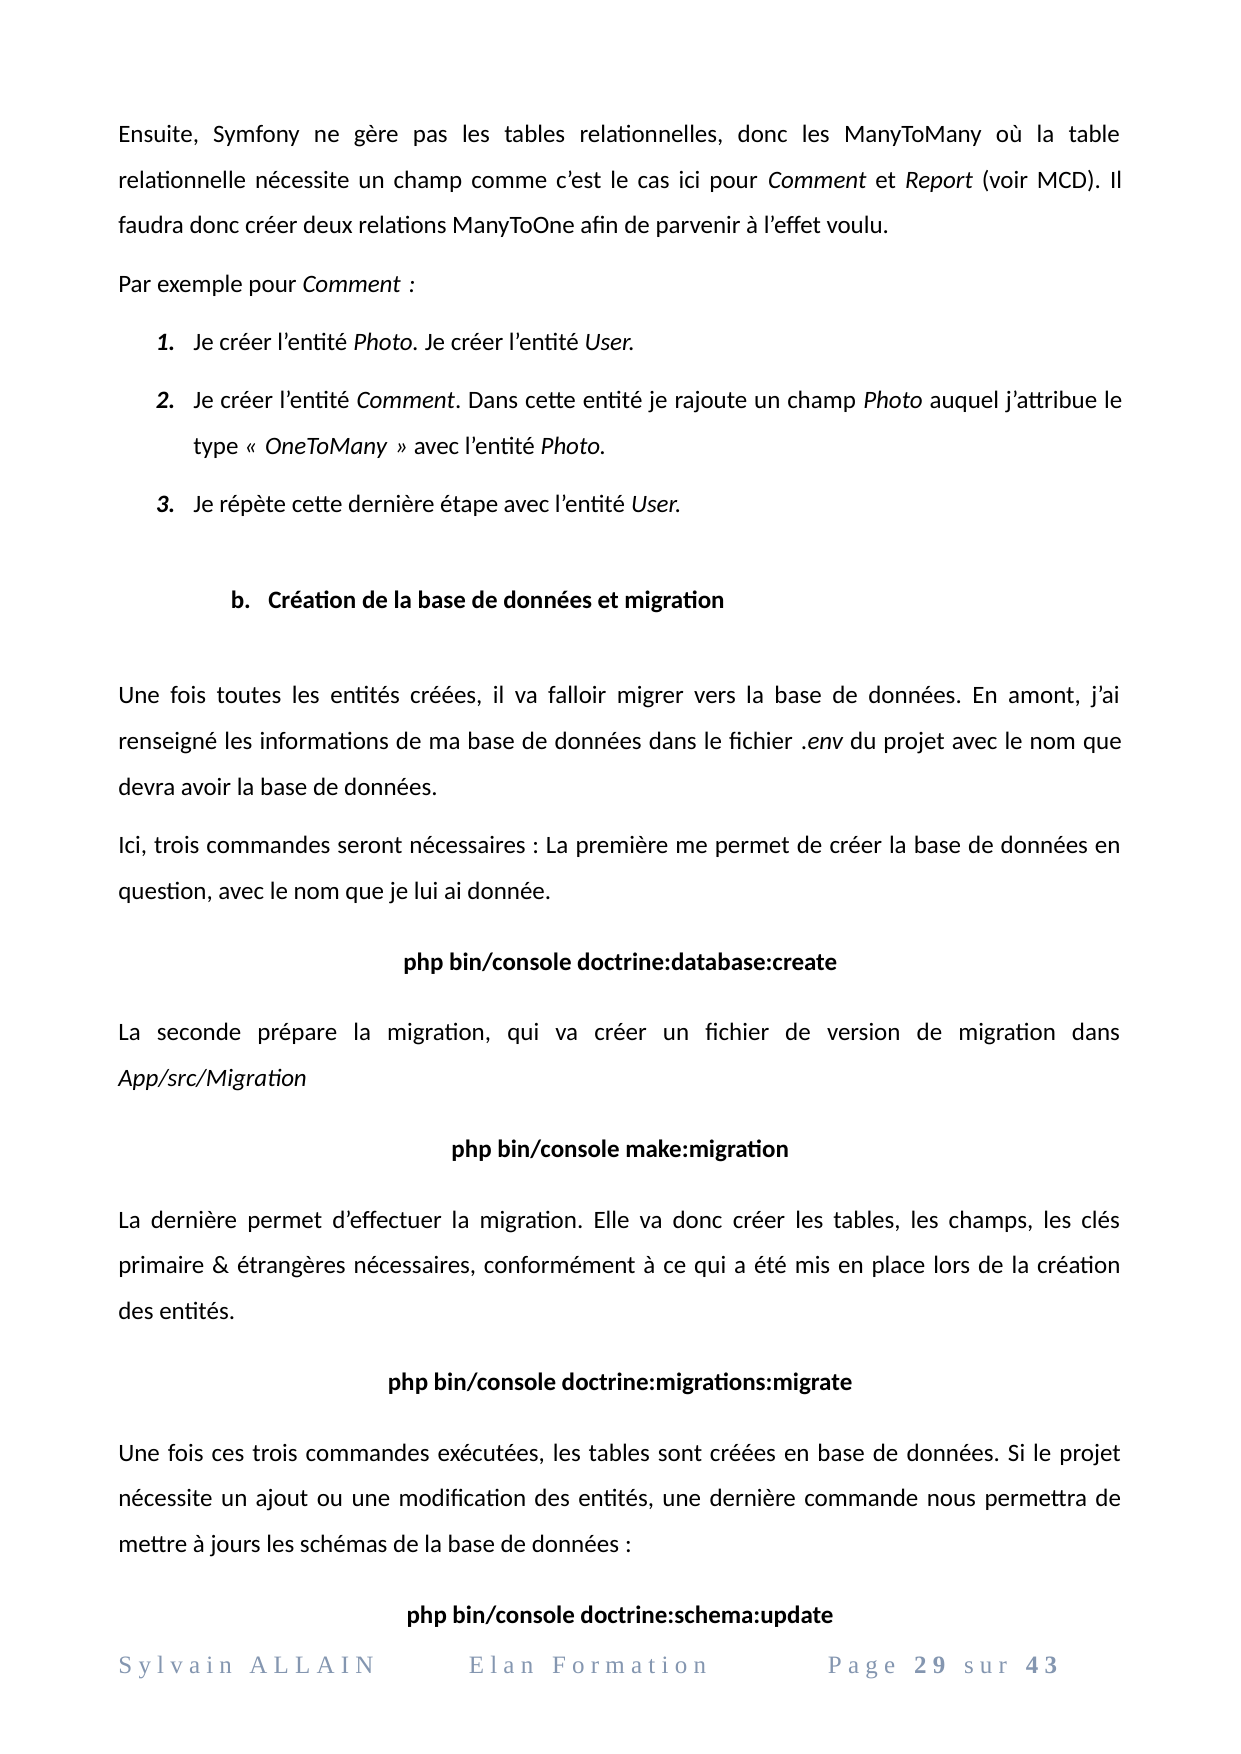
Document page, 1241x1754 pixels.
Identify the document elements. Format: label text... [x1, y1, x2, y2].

list Création de la base de données et migration [231, 584, 1122, 614]
text La dernière permet d’effectuer la migration. Elle va donc créer les tables, les champs, les clés primaire & étrangères nécessaires, conformément à ce qui a été mis en place lors de la création des entités. [118, 1204, 1122, 1326]
text Ici, trois commandes seront nécessaires : La première me permet de créer la base de données en question, avec le nom que je lui ai donnée. [118, 829, 1122, 906]
text Par exemple pour Comment : [118, 268, 1122, 298]
text php bin/console doctrine:schema:update [118, 1599, 1122, 1629]
text Ensuite, Symfony ne gère pas les tables relationnelles, donc les ManyToMany où la table relationnelle nécessite un champ comme c’est le cas ici pour Comment et Report (voir MCD). Il faudra donc créer deux relations ManyToOne afin de parvenir à l’effet voulu. [118, 118, 1122, 240]
text Une fois ces trois commandes exécutées, les tables sont créées en base de données. Si le projet nécessite un ajout ou une modification des entités, une dernière commande nous permettra de mettre à jours les schémas de la base de données : [118, 1437, 1122, 1559]
list Je créer l’entité Comment. Dans cette entité je rajoute un champ Photo auquel j’attribue le type « OneToMany » avec l’entité Photo. [156, 384, 1122, 461]
text php bin/console doctrine:database:create [118, 946, 1122, 976]
text Une fois toutes les entités créées, il va falloir migrer vers la base de données. En amont, j’ai renseigné les informations de ma base de données dans le fichier .env du projet avec le nom que devra avoir la base de données. [118, 680, 1122, 802]
list Je répète cette dernière étape avec l’entité User. [156, 488, 1122, 519]
text La seconde prépare la migration, qui va créer un fichier de version de migration dans App/src/Migration [118, 1017, 1122, 1093]
list Je créer l’entité Photo. Je créer l’entité User. [156, 326, 1122, 357]
text php bin/console doctrine:migrations:migrate [118, 1366, 1122, 1396]
text php bin/console make:migration [118, 1133, 1122, 1163]
